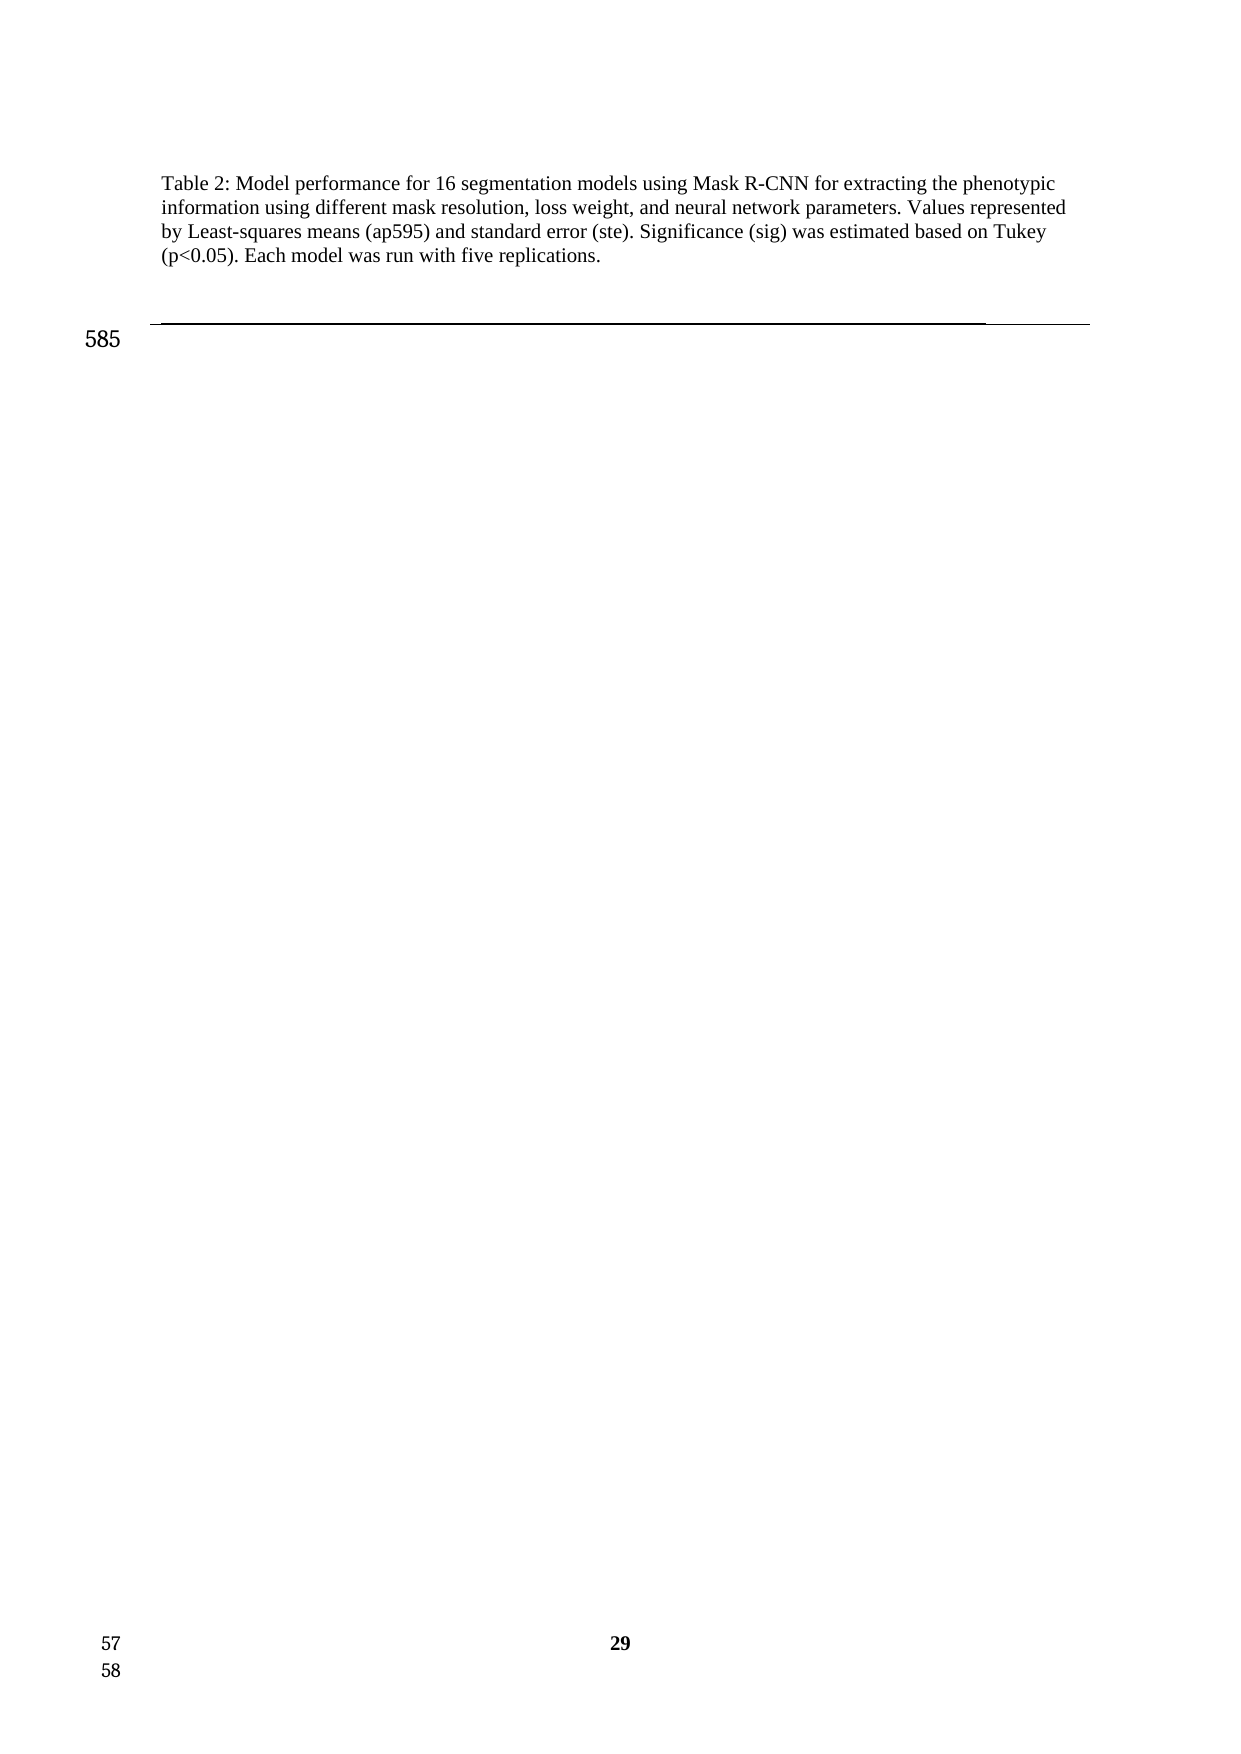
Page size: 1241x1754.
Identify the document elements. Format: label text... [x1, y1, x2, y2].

table_header Table 2: Model performance for 16 segmentation models using Mask R-CNN for extracting the phenotypic information using different mask resolution, loss weight, and neural network parameters. Values represented by Least-squares means (ap595) and standard error (ste). Significance (sig) was estimated based on Tukey (p<0.05). Each model was run with five replications. [150, 150, 1090, 324]
